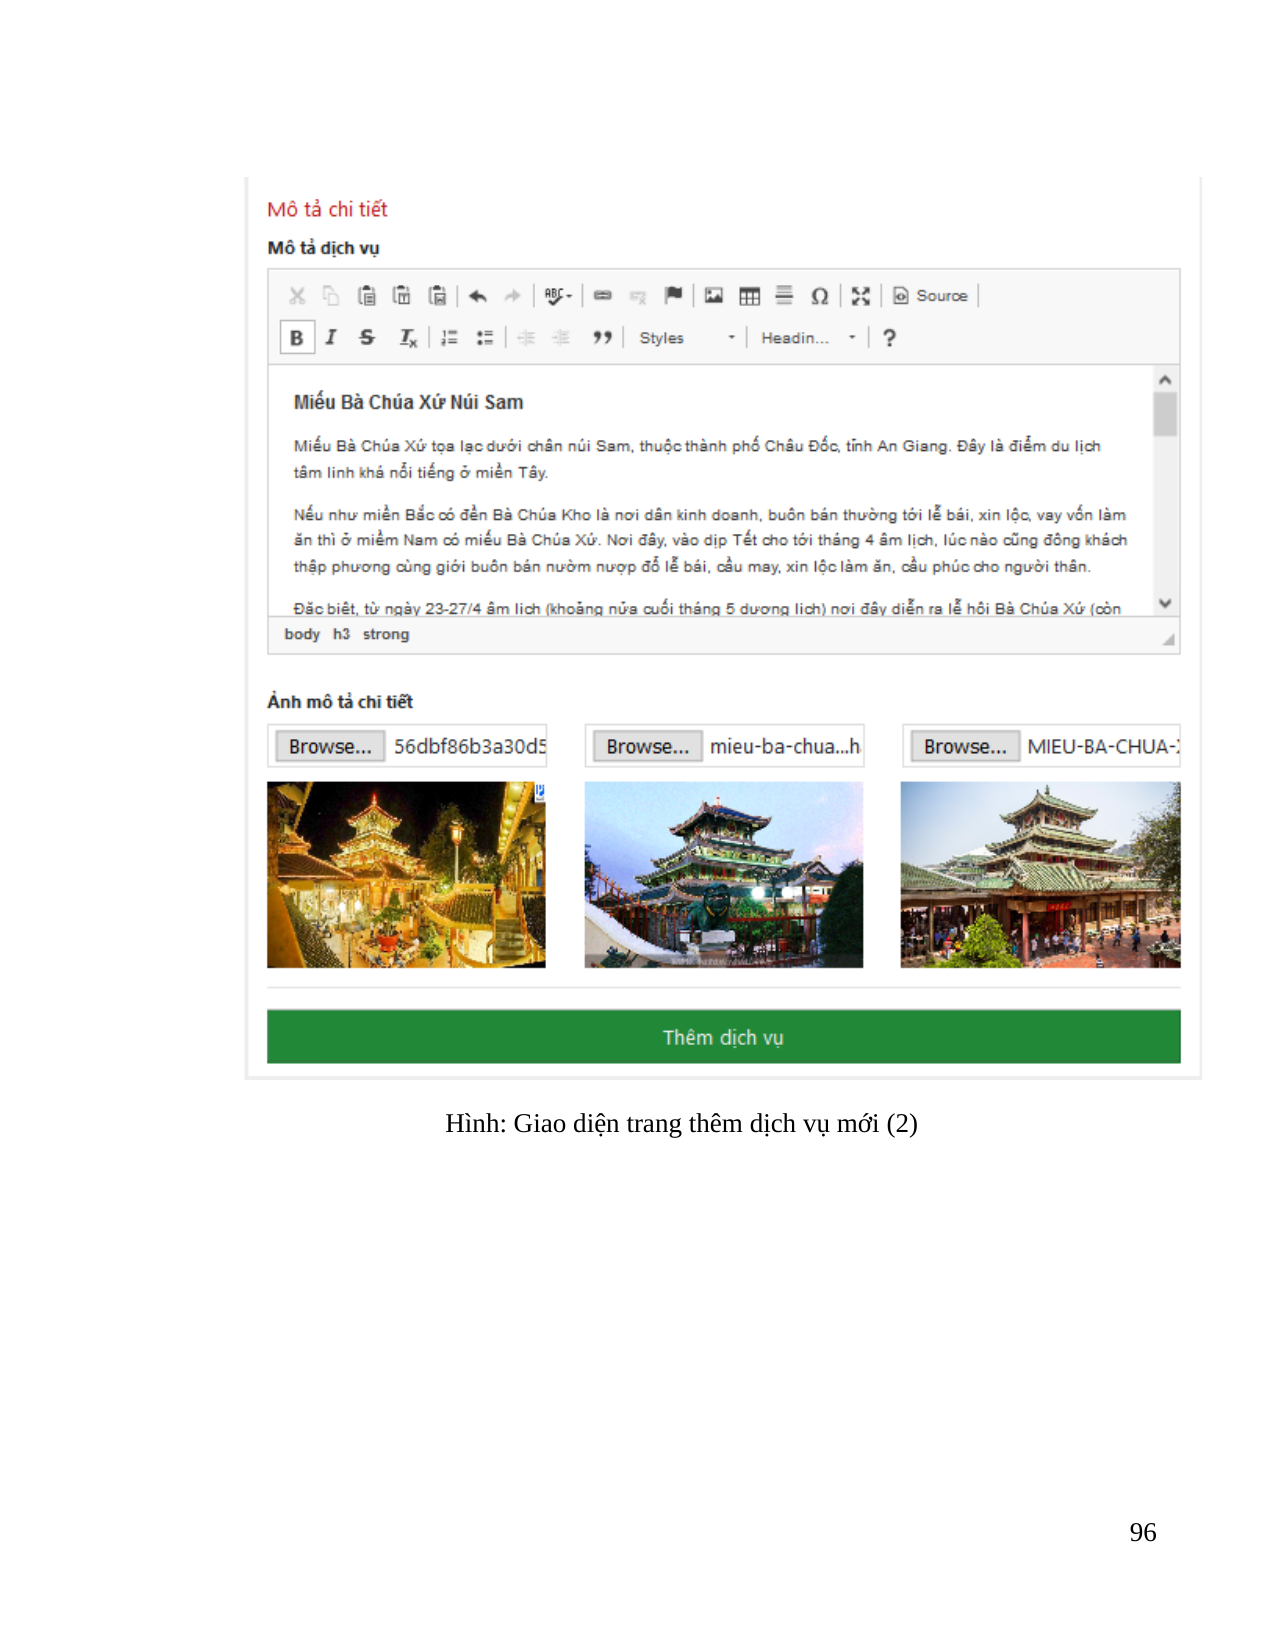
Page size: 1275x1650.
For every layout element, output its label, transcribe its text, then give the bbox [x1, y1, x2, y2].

picture [244, 177, 1203, 1080]
subtitle Hình: Giao diện trang thêm dịch vụ mới (2) [207, 1107, 1156, 1138]
